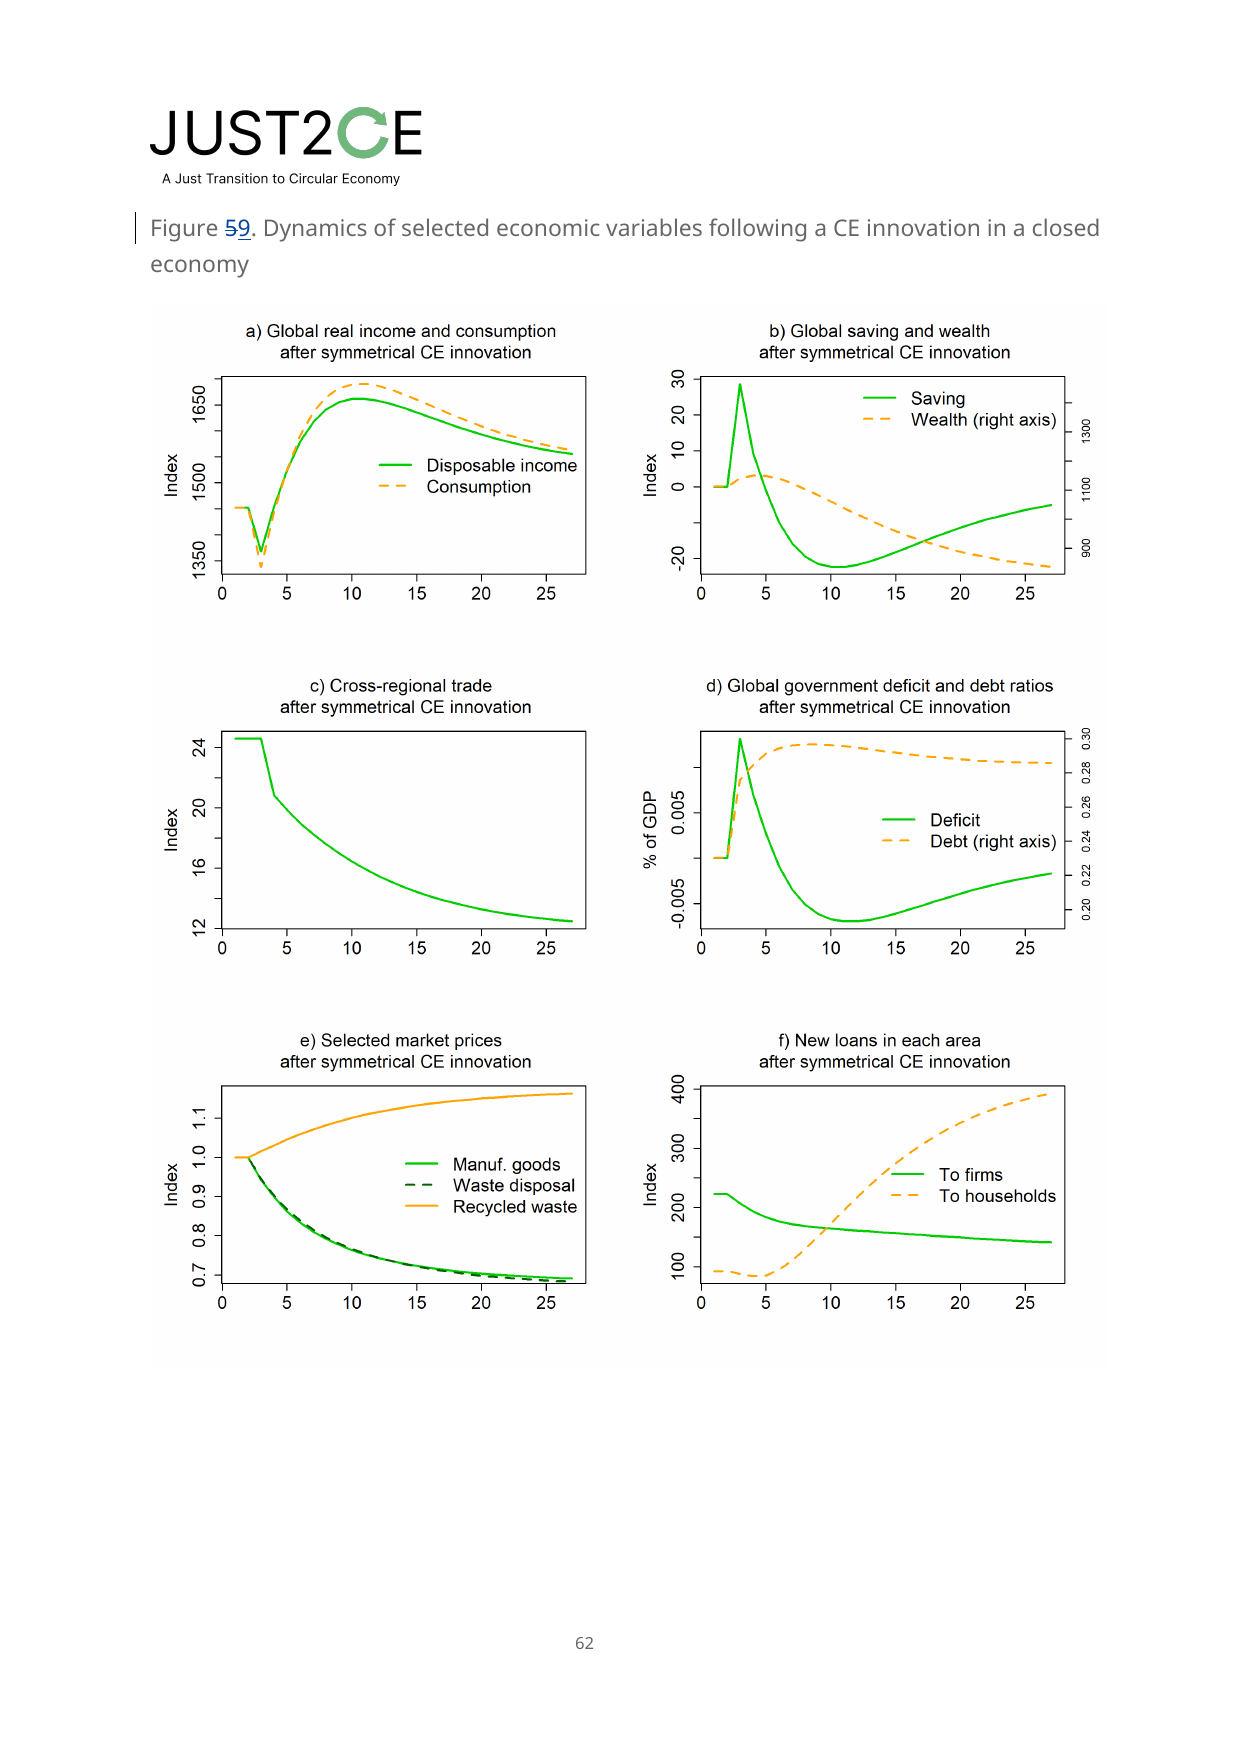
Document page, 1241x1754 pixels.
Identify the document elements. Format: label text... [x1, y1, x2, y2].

picture [150, 305, 1108, 1369]
picture [150, 107, 422, 186]
text Figure . Dynamics of selected economic variables following a CE innovation in a closed economy [150, 212, 1107, 279]
